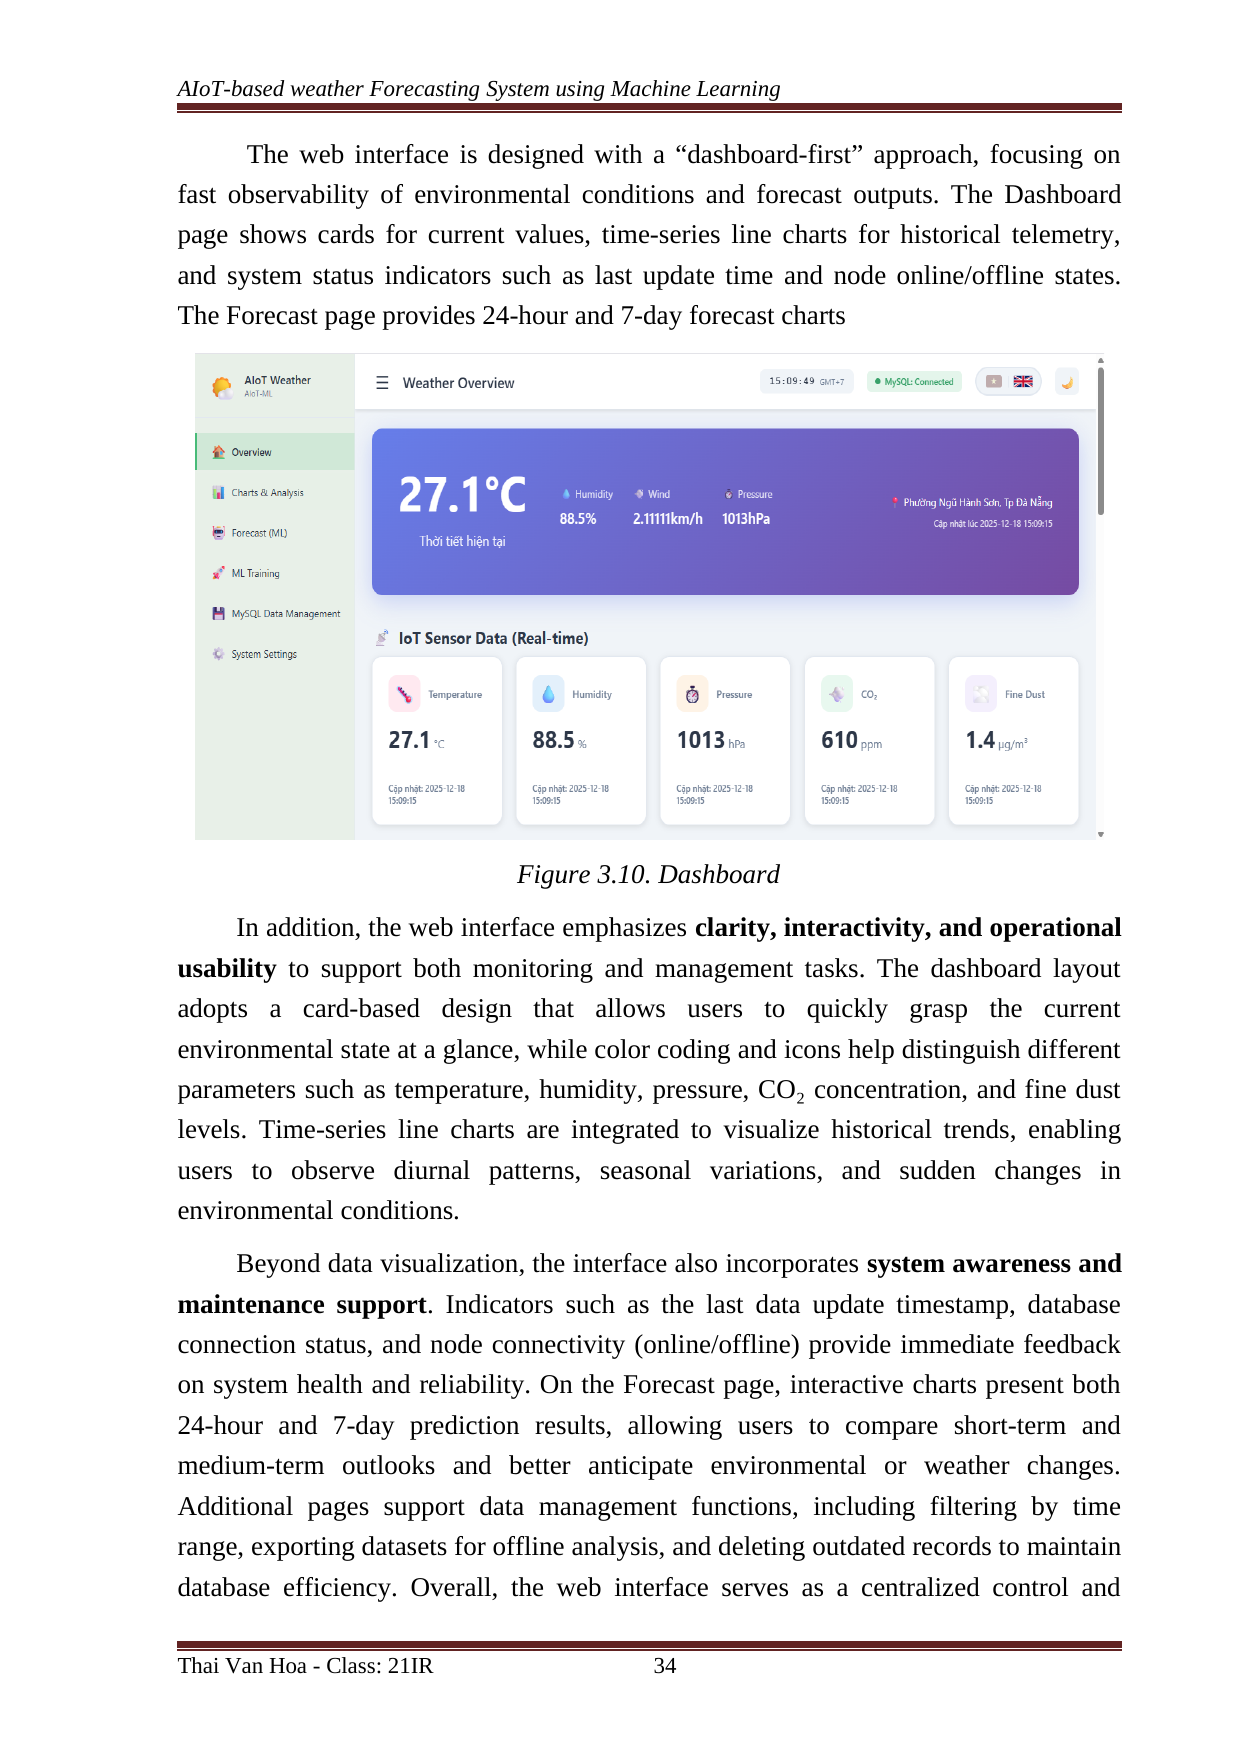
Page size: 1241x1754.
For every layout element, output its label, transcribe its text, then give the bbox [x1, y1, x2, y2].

text In addition, the web interface emphasizes clarity, interactivity, and operational usability to support both monitoring and management tasks. The dashboard layout adopts a card-based design that allows users to quickly grasp the current environmental state at a glance, while color coding and icons help distinguish different parameters such as temperature, humidity, pressure, CO₂ concentration, and fine dust levels. Time-series line charts are integrated to visualize historical trends, enabling users to observe diurnal patterns, seasonal variations, and sudden changes in environmental conditions. [177, 911, 1122, 1226]
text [177, 1247, 1122, 1602]
text The web interface is designed with a “dashboard-first” approach, focusing on fast observability of environmental conditions and forecast outputs. The Dashboard page shows cards for current values, time-series line charts for historical telemetry, and system status indicators such as last update time and node online/offline states. The Forecast page provides 24-hour and 7-day forecast charts [177, 138, 1122, 331]
text Figure 3.10. Dashboard [177, 858, 1122, 890]
picture [195, 352, 1105, 840]
